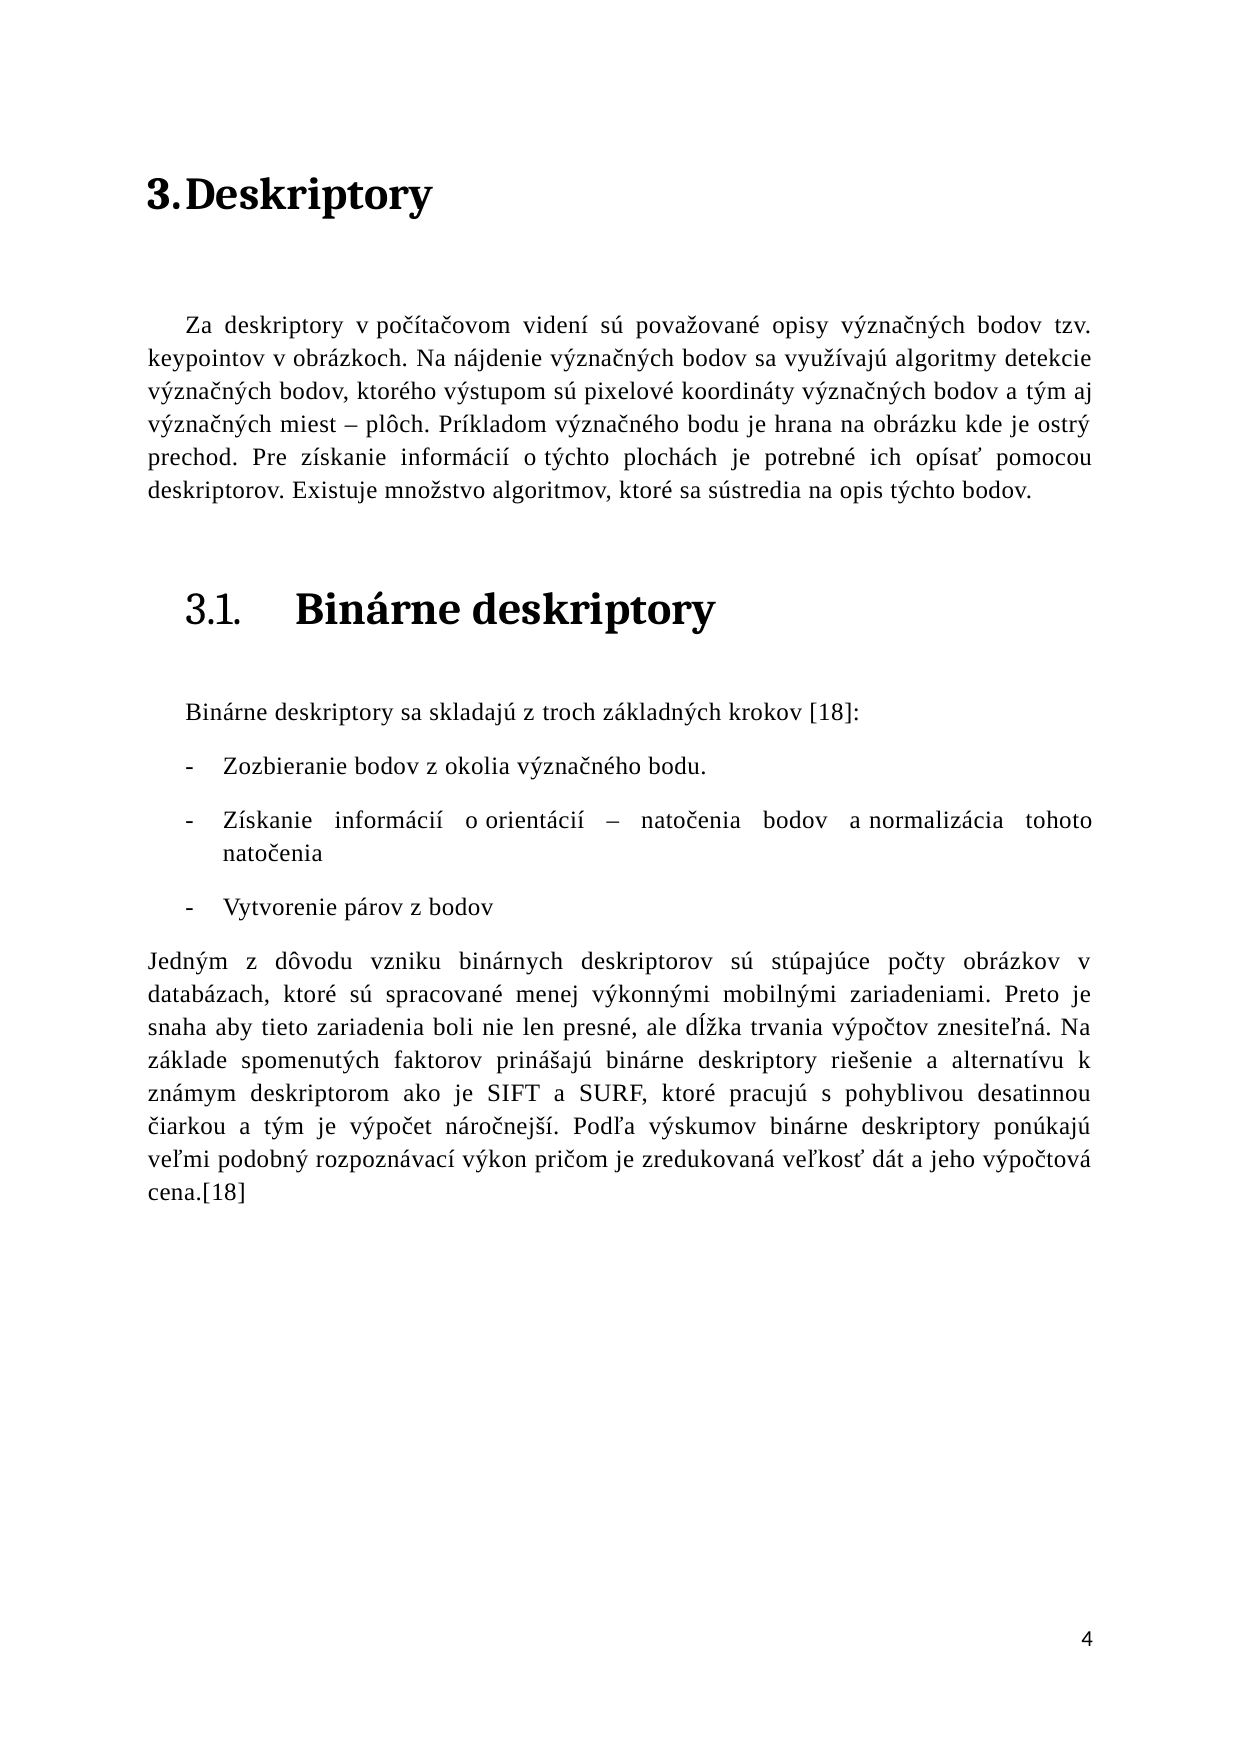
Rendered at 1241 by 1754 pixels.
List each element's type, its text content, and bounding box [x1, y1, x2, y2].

list Získanie informácií o orientácií – natočenia bodov a normalizácia tohoto natočenia [185, 805, 1093, 867]
list Vytvorenie párov z bodov [185, 892, 1093, 921]
list Deskriptory [148, 168, 1093, 221]
list Zozbieranie bodov z okolia význačného bodu. [185, 751, 1093, 780]
text Za deskriptory v počítačovom videní sú považované opisy význačných bodov tzv. keypointov v obrázkoch. Na nájdenie význačných bodov sa využívajú algoritmy detekcie význačných bodov, ktorého výstupom sú pixelové koordináty význačných bodov a tým aj význačných miest – plôch. Príkladom význačného bodu je hrana na obrázku kde je ostrý prechod. Pre získanie informácií o týchto plochách je potrebné ich opísať pomocou deskriptorov. Existuje množstvo algoritmov, ktoré sa sústredia na opis týchto bodov. [148, 310, 1093, 504]
text Binárne deskriptory [185, 583, 1093, 636]
text Binárne deskriptory sa skladajú z troch základných krokov [18]: [148, 697, 1093, 726]
text Jedným z dôvodu vzniku binárnych deskriptorov sú stúpajúce počty obrázkov v databázach, ktoré sú spracované menej výkonnými mobilnými zariadeniami. Preto je snaha aby tieto zariadenia boli nie len presné, ale dĺžka trvania výpočtov znesiteľná. Na základe spomenutých faktorov prinášajú binárne deskriptory riešenie a alternatívu k známym deskriptorom ako je SIFT a SURF, ktoré pracujú s pohyblivou desatinnou čiarkou a tým je výpočet náročnejší. Podľa výskumov binárne deskriptory ponúkajú veľmi podobný rozpoznávací výkon pričom je zredukovaná veľkosť dát a jeho výpočtová cena.[18] [148, 946, 1093, 1206]
